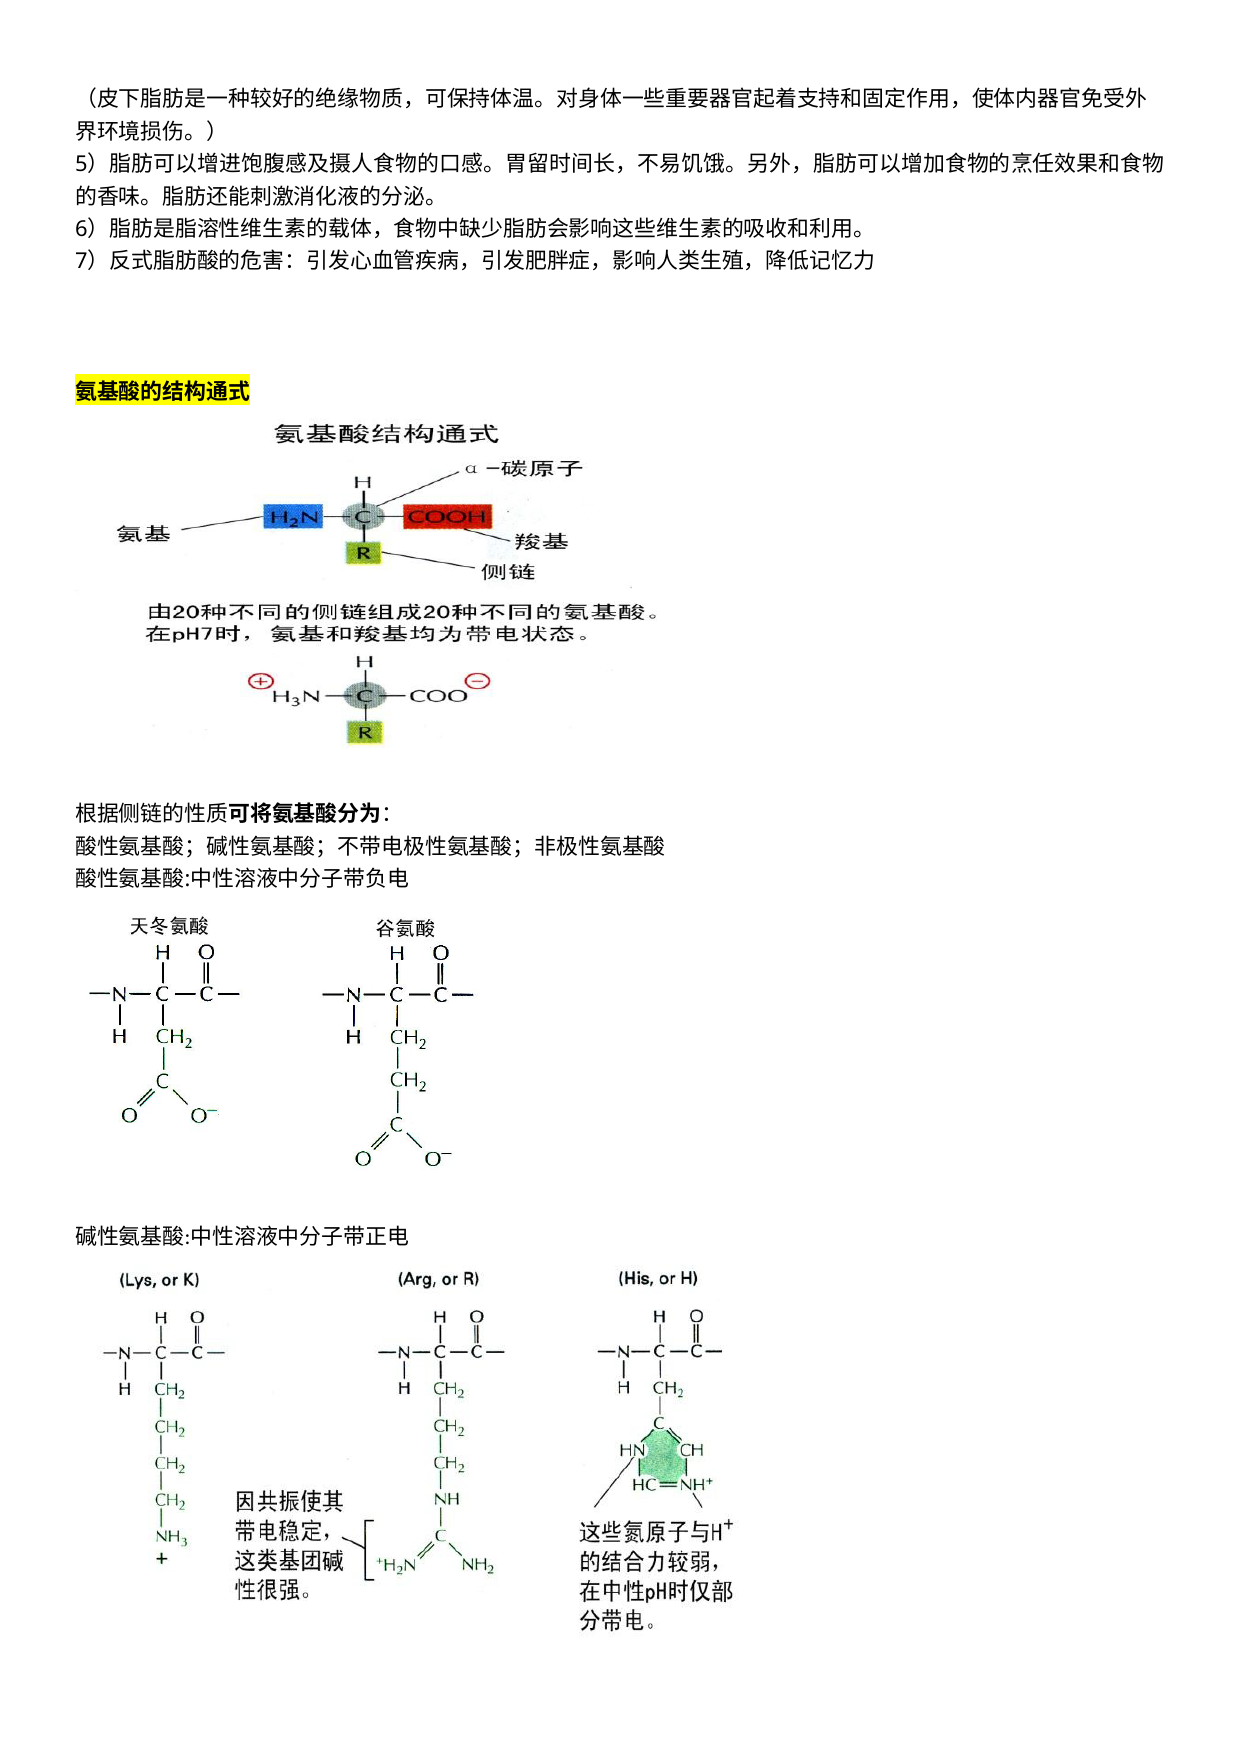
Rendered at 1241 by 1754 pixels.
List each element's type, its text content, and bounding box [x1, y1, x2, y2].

text 5）脂肪可以增进饱腹感及摄人食物的口感。胃留时间长，不易饥饿。另外，脂肪可以增加食物的烹任效果和食物的香味。脂肪还能刺激消化液的分泌。 [75, 146, 1165, 211]
text 酸性氨基酸；碱性氨基酸；不带电极性氨基酸；非极性氨基酸 [75, 828, 1165, 861]
text 酸性氨基酸:中性溶液中分子带负电 [75, 861, 1165, 893]
text 氨基酸的结构通式 [75, 373, 1165, 406]
text 根据侧链的性质可将氨基酸分为： [75, 796, 1165, 828]
text （皮下脂肪是一种较好的绝缘物质，可保持体温。对身体一些重要器官起着支持和固定作用，使体内器官免受外界环境损伤。） [75, 81, 1165, 146]
text 7）反式脂肪酸的危害：引发心血管疾病，引发肥胖症，影响人类生殖，降低记忆力 [75, 243, 1165, 276]
text 6）脂肪是脂溶性维生素的载体，食物中缺少脂肪会影响这些维生素的吸收和利用。 [75, 211, 1165, 243]
text 碱性氨基酸:中性溶液中分子带正电 [75, 1218, 1165, 1251]
